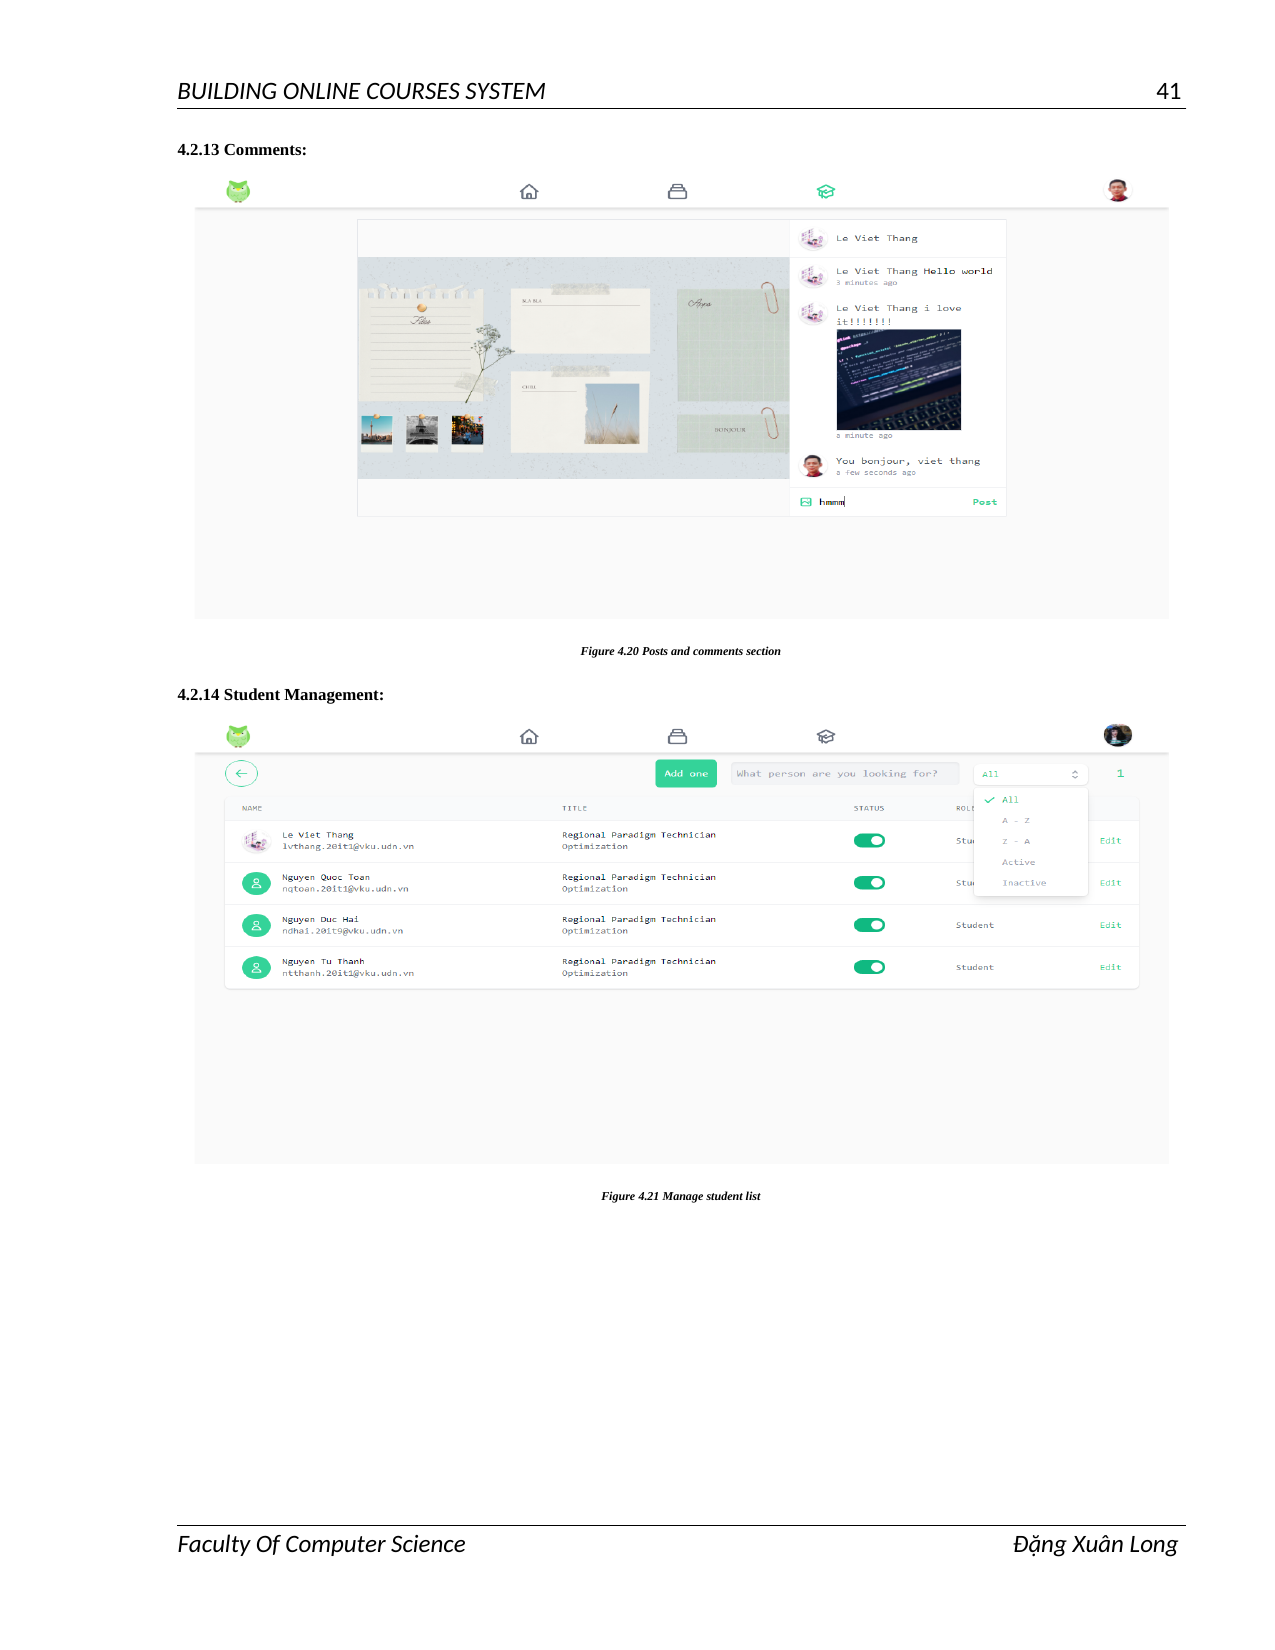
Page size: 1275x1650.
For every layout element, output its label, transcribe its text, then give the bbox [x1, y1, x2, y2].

text Figure 4.20 Posts and comments section [177, 634, 1186, 658]
subtitle 4.2.14 Student Management: [177, 670, 1186, 704]
picture [194, 175, 1169, 619]
subtitle 4.2.13 Comments: [177, 125, 1186, 159]
text Figure 4.21 Manage student list [177, 1179, 1186, 1203]
picture [194, 720, 1169, 1164]
